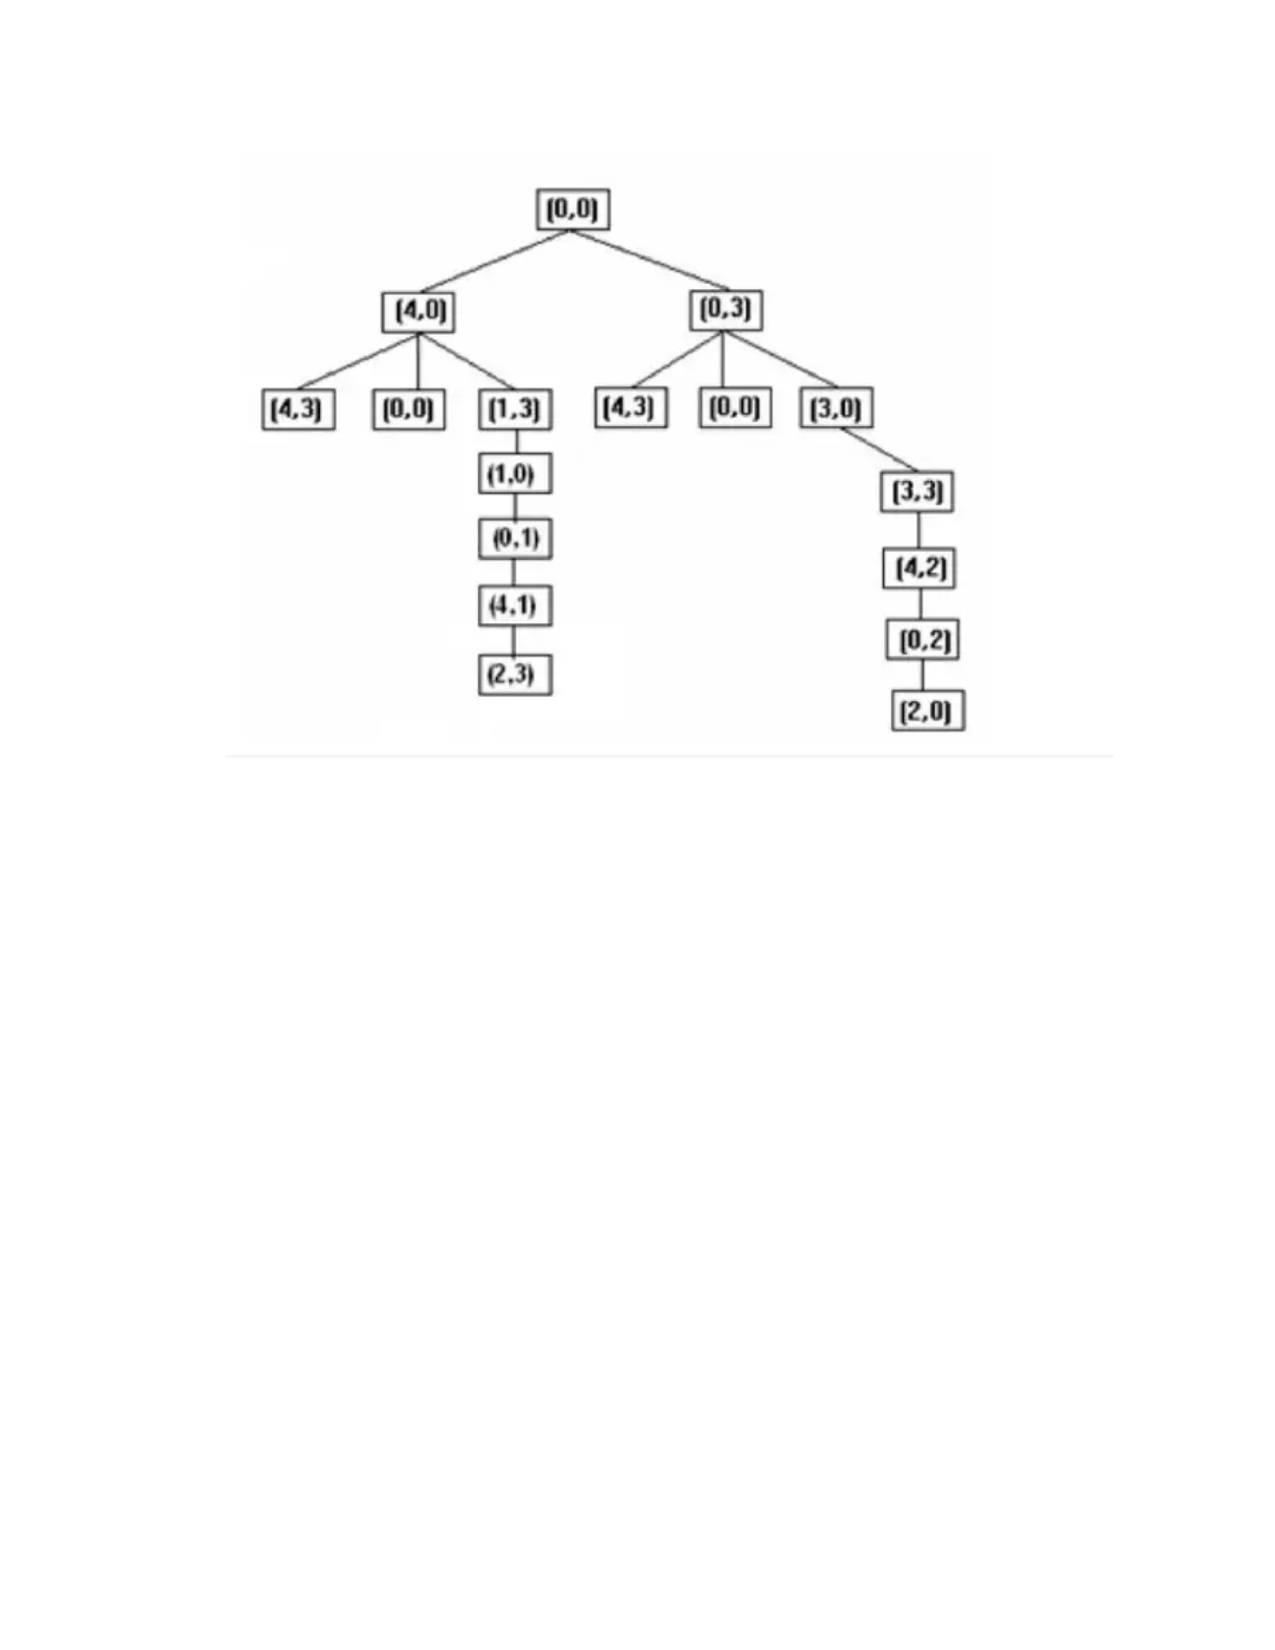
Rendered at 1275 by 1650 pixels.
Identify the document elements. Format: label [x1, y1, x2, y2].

picture [225, 150, 1114, 767]
